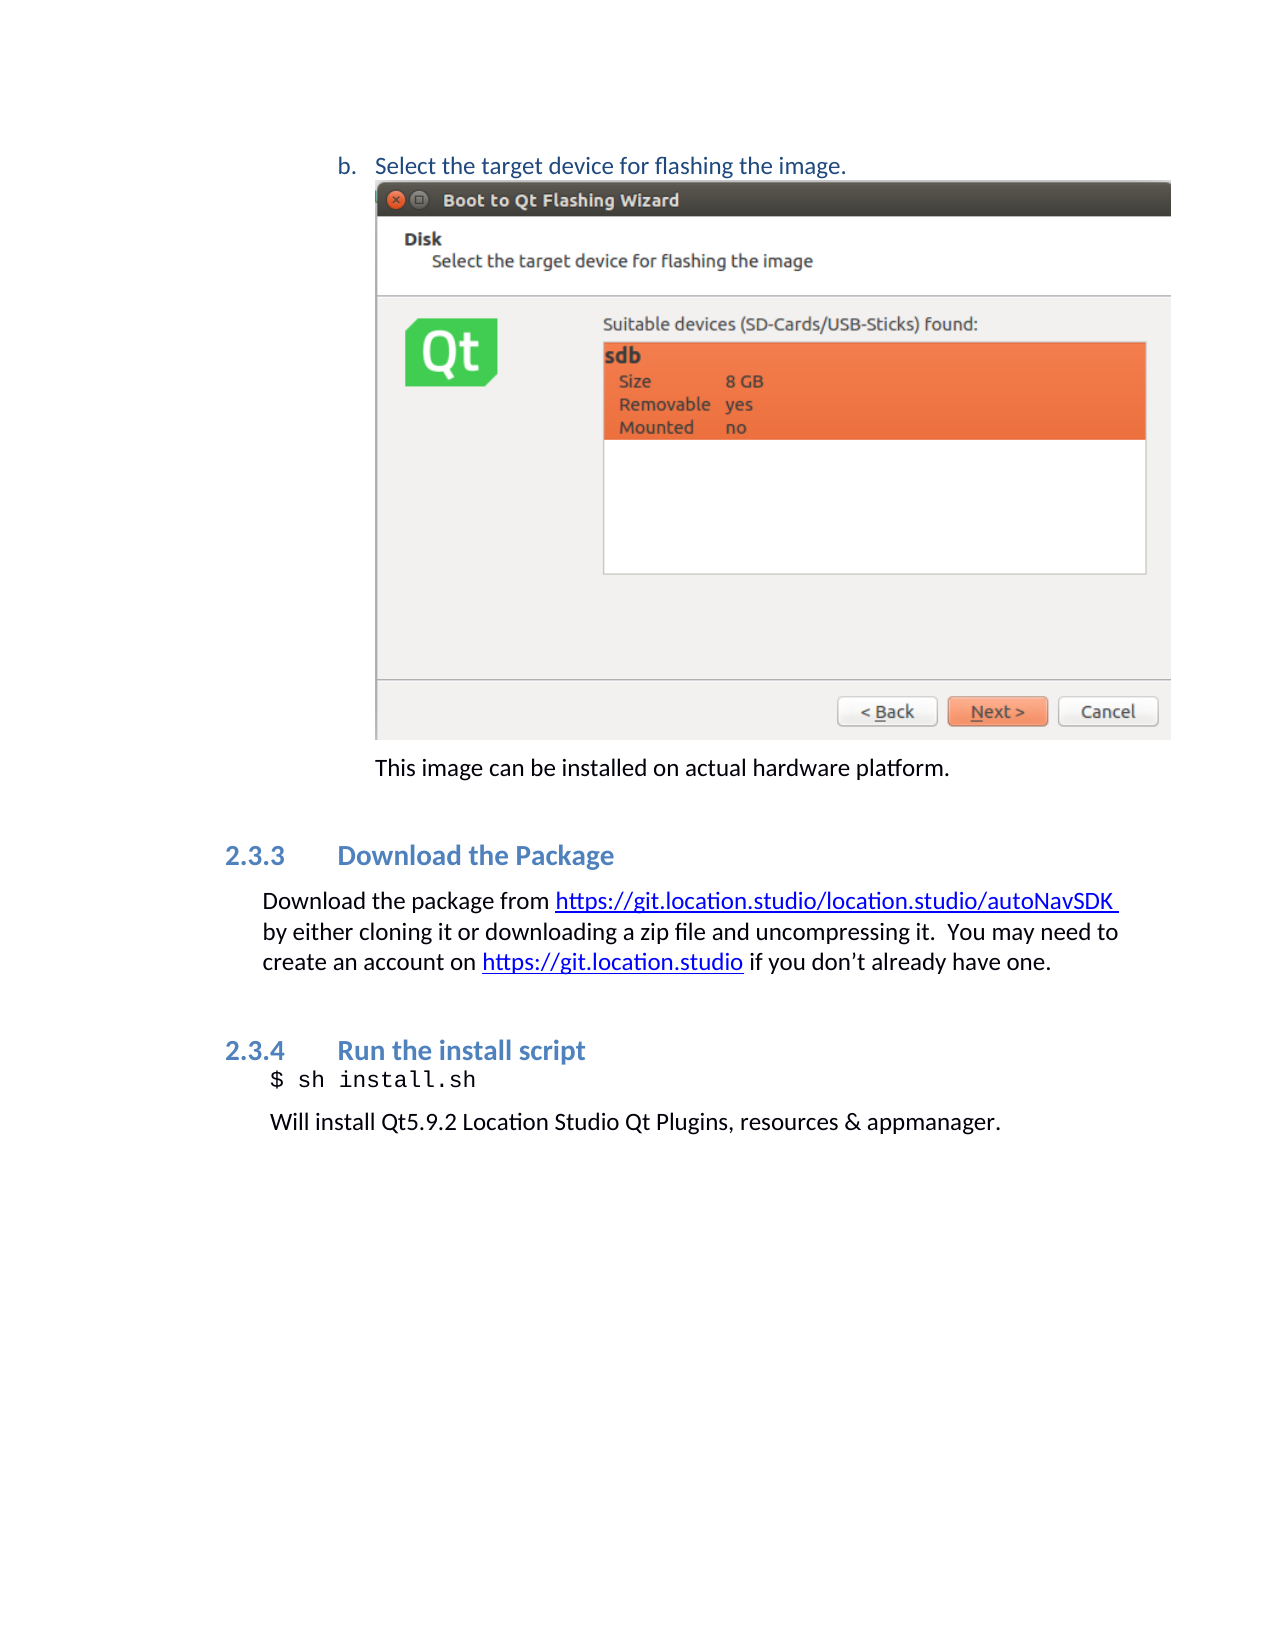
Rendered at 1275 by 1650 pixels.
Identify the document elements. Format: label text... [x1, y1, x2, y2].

text $ sh install.sh [232, 1068, 1125, 1094]
picture [375, 180, 1171, 740]
subtitle Download the Package [225, 837, 1125, 873]
text This image can be installed on actual hardware platform. [300, 752, 1125, 783]
text Download the package from https://git.location.studio/location.studio/autoNavSDK by either cloning it or downloading a zip file and uncompressing it. You may need to create an account on https://git.location.studio if you don’t already have one. [262, 885, 1125, 977]
text Will install Qt5.9.2 Location Studio Qt Plugins, resources & appmanager. [270, 1107, 1125, 1137]
subtitle Run the install script [225, 1032, 1125, 1068]
